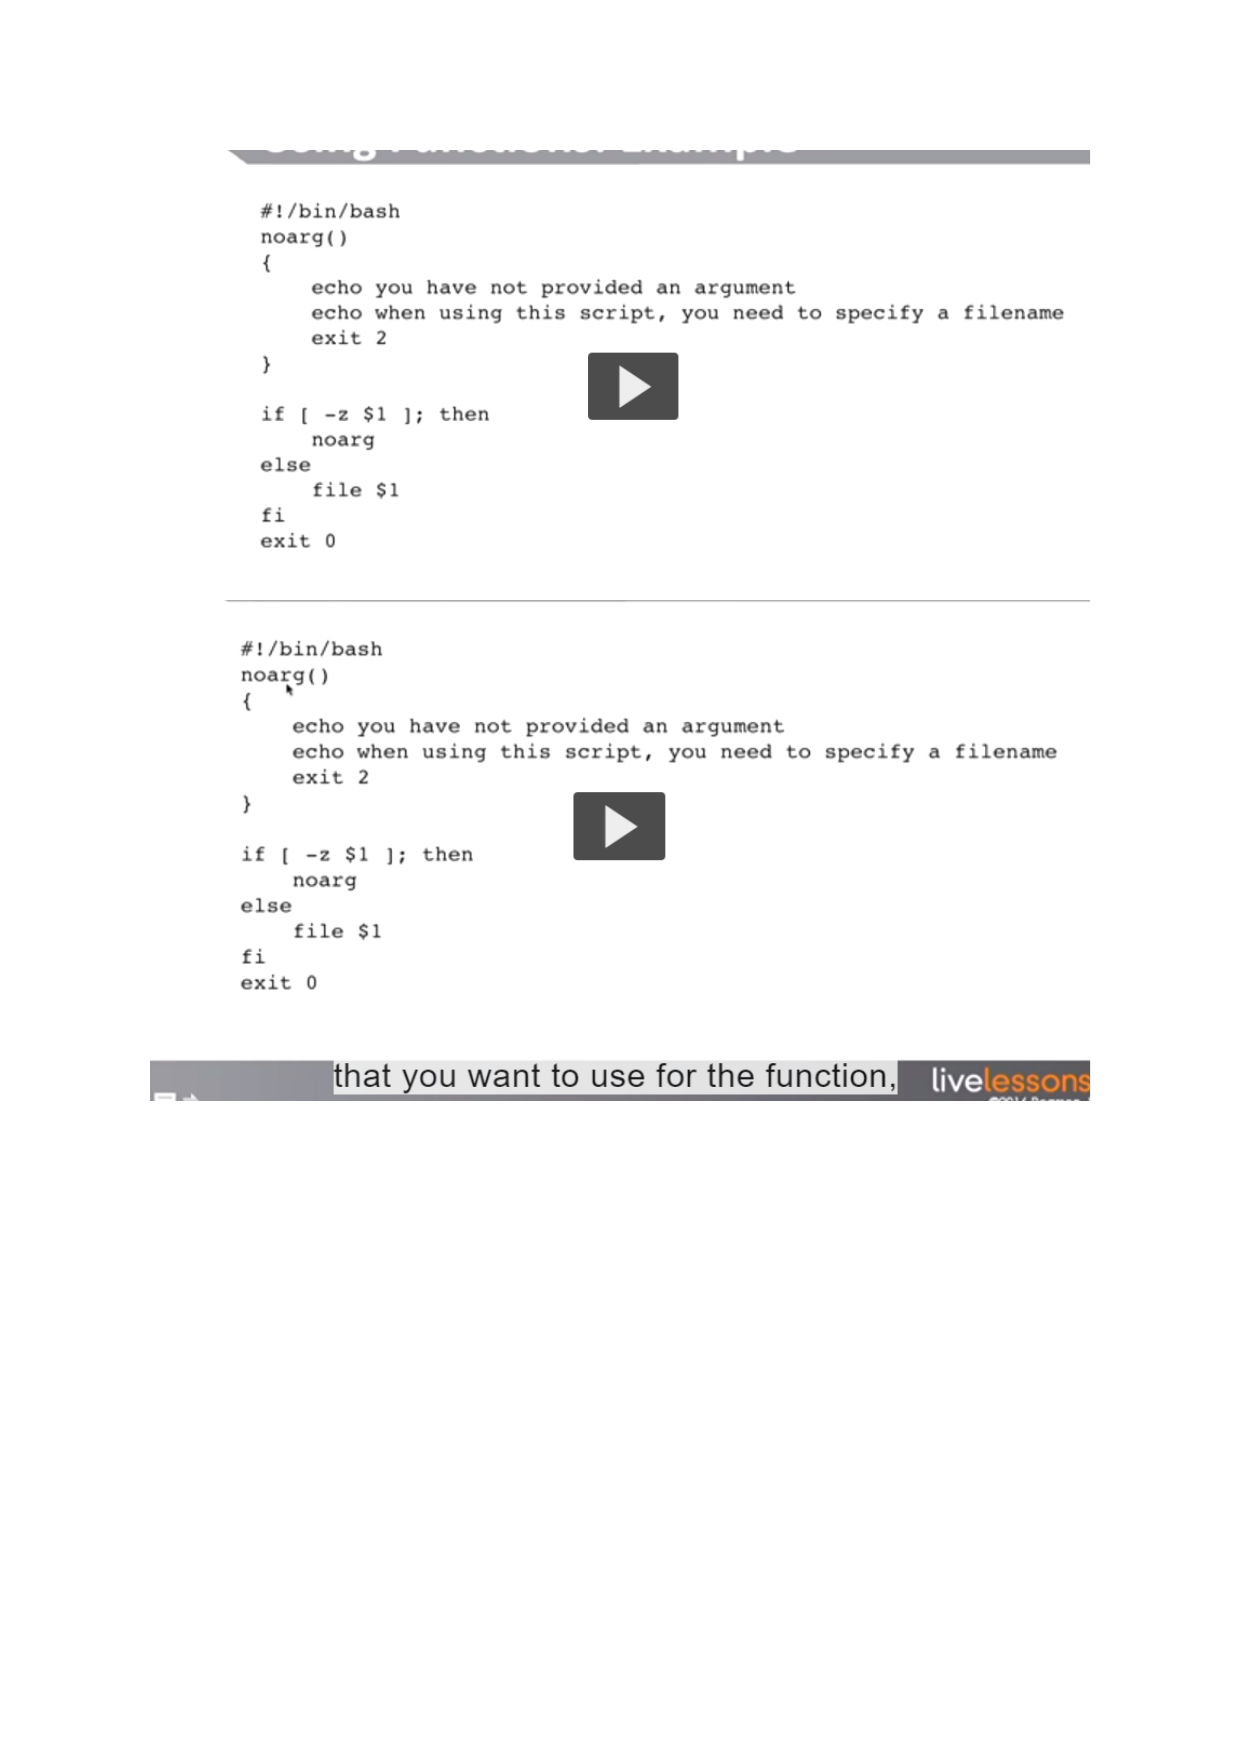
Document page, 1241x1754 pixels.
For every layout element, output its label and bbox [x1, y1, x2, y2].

picture [150, 150, 1091, 582]
picture [150, 600, 1091, 1101]
